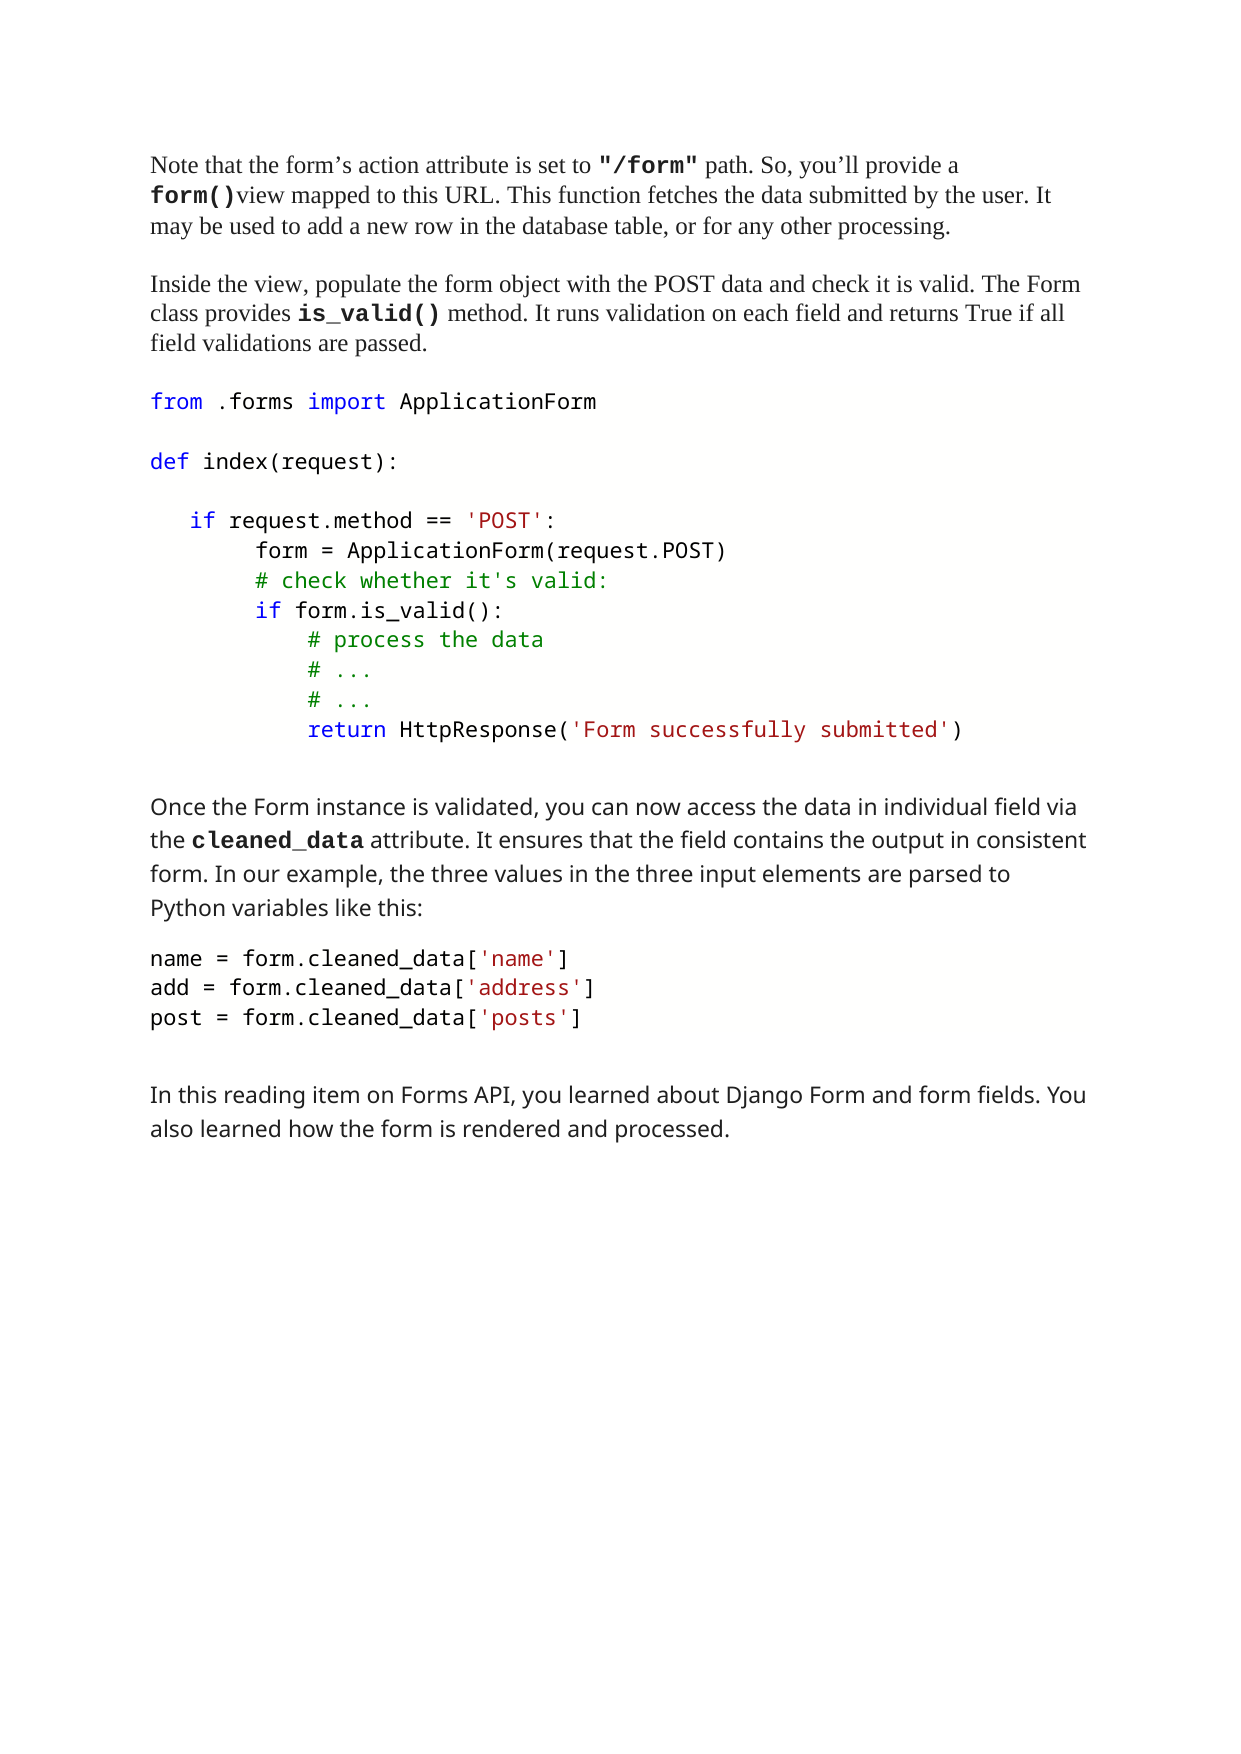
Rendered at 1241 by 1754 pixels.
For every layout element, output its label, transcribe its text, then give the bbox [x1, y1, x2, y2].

text def index(request): [150, 446, 1090, 476]
text name = form.cleaned_data['name'] [150, 943, 1090, 972]
text if form.is_valid(): [150, 595, 1090, 624]
text # ... [150, 684, 1090, 714]
text if request.method == 'POST': [150, 505, 1090, 535]
text add = form.cleaned_data['address'] [150, 972, 1090, 1002]
text post = form.cleaned_data['posts'] [150, 1002, 1090, 1032]
text Once the Form instance is validated, you can now access the data in individual field via the cleaned_data attribute. It ensures that the field contains the output in consistent form. In our example, the three values in the three input elements are parsed to Python variables like this: [150, 791, 1090, 923]
text Note that the form’s action attribute is set to "/form" path. So, you’ll provide a form()view mapped to this URL. This function fetches the data submitted by the user. It may be used to add a new row in the database table, or for any other processing. [150, 150, 1090, 240]
text from .forms import ApplicationForm [150, 386, 1090, 416]
text In this reading item on Forms API, you learned about Django Form and form fields. You also learned how the form is rendered and processed. [150, 1079, 1090, 1144]
text # ... [150, 654, 1090, 684]
text # process the data [150, 624, 1090, 654]
text form = ApplicationForm(request.POST) [150, 535, 1090, 565]
text # check whether it's valid: [150, 565, 1090, 595]
text return HttpResponse('Form successfully submitted') [150, 714, 1090, 744]
text Inside the view, populate the form object with the POST data and check it is valid. The Form class provides is_valid() method. It runs validation on each field and returns True if all field validations are passed. [150, 269, 1090, 357]
